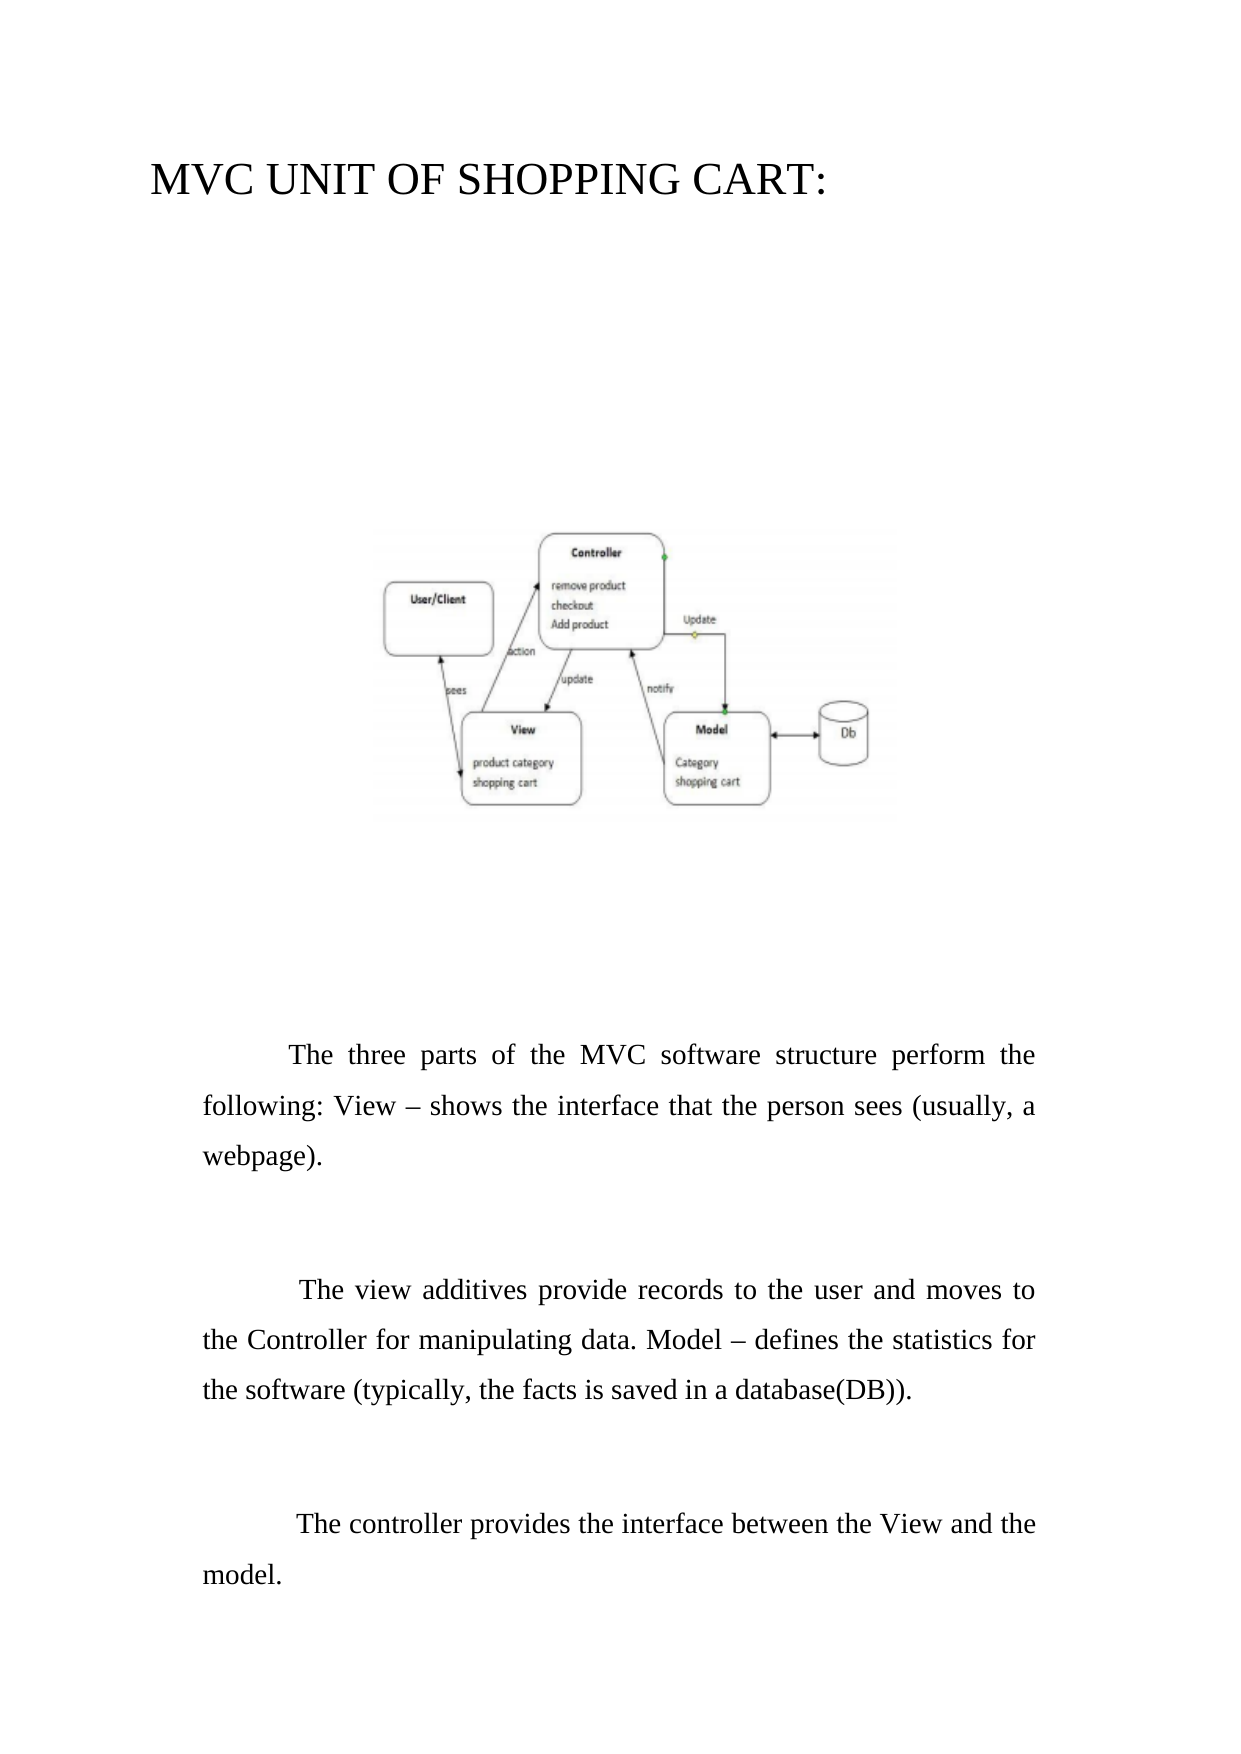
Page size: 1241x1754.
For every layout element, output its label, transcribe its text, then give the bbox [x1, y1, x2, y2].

picture [327, 516, 914, 834]
text The view additives provide records to the user and moves to the Controller for manipulating data. Model – defines the statistics for the software (typically, the facts is saved in a database(DB)). [202, 1272, 1037, 1406]
text The three parts of the MVC software structure perform the following: View – shows the interface that the person sees (usually, a webpage). [202, 1037, 1037, 1171]
text The controller provides the interface between the View and the model. [202, 1506, 1037, 1590]
text MVC UNIT OF SHOPPING CART: [150, 150, 1090, 206]
